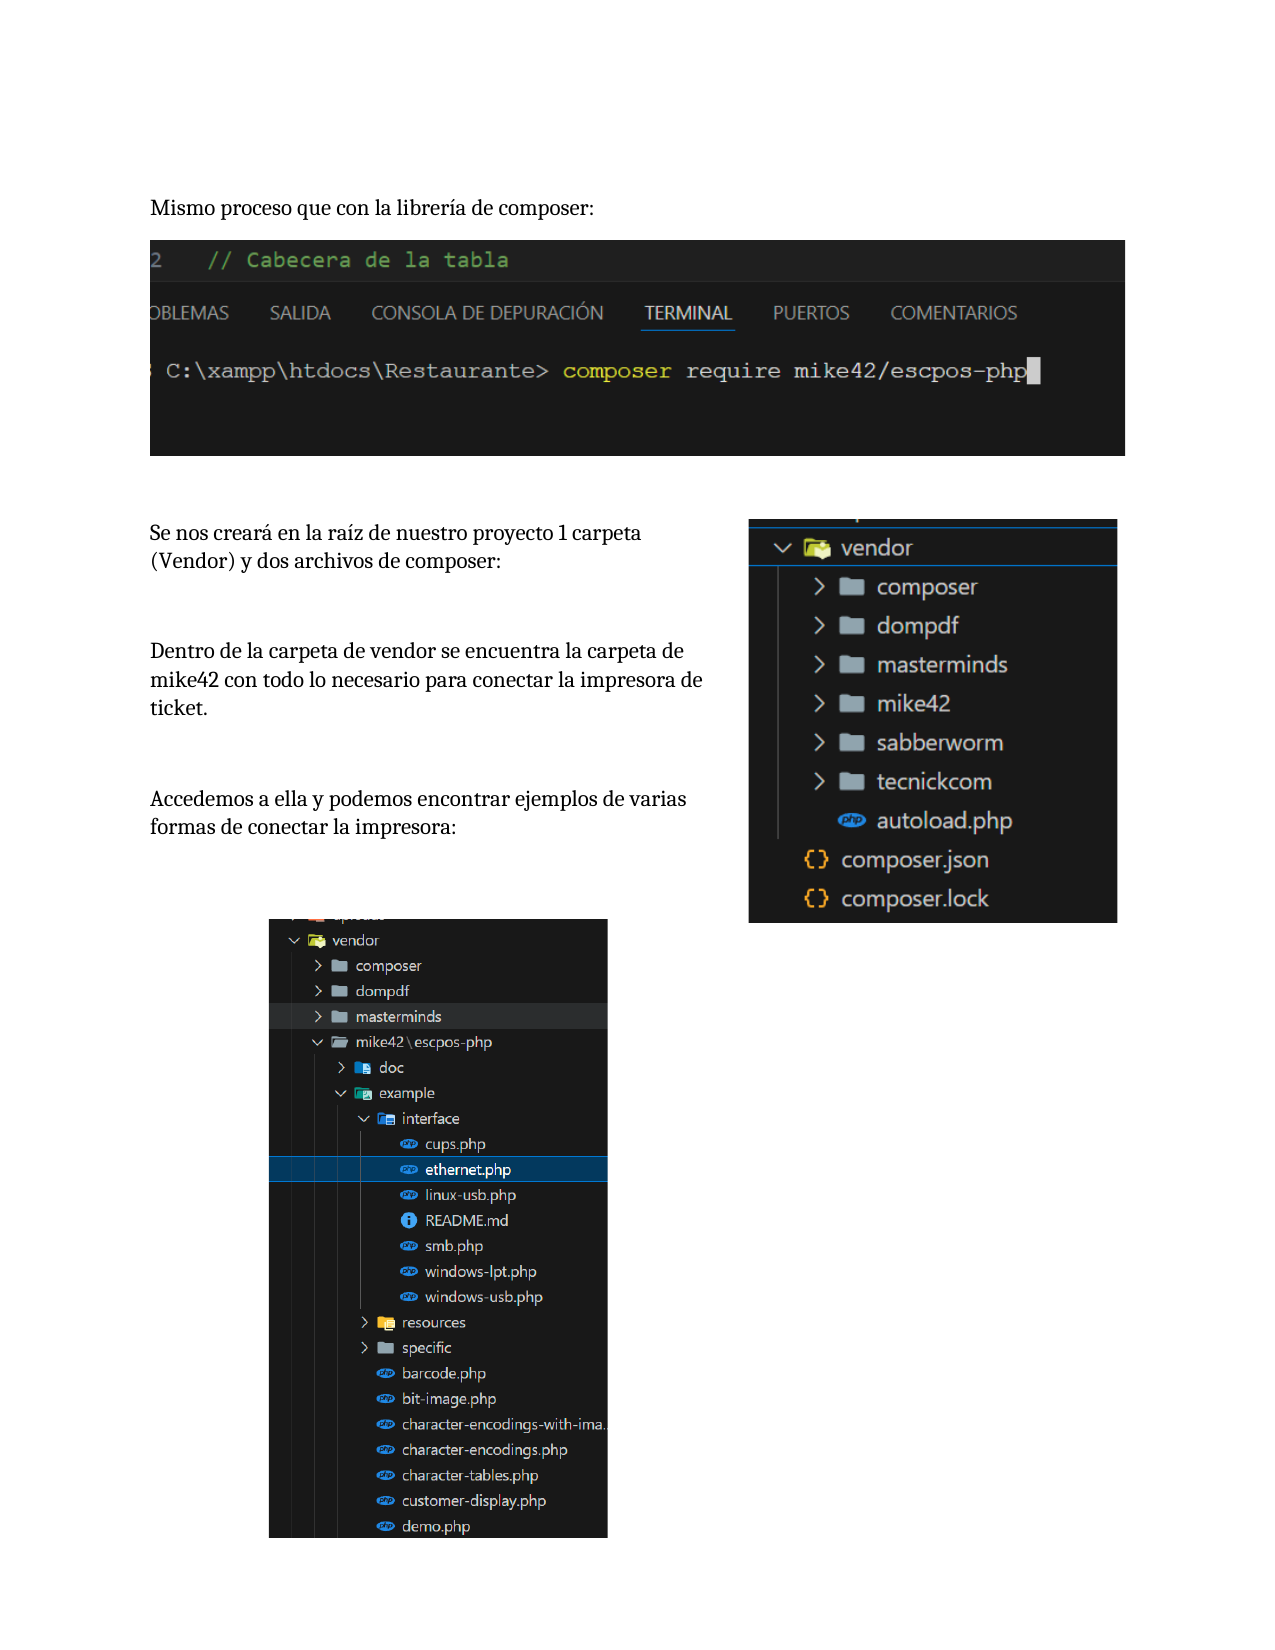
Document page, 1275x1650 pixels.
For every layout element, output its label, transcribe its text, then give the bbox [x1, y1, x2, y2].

picture [748, 519, 1118, 923]
text Mismo proceso que con la librería de composer: [150, 195, 1125, 221]
text Dentro de la carpeta de vendor se encuentra la carpeta de mike42 con todo lo necesario para conectar la impresora de ticket. [150, 638, 748, 722]
picture [268, 919, 608, 1538]
text Se nos creará en la raíz de nuestro proyecto 1 carpeta (Vendor) y dos archivos de composer: [150, 520, 748, 574]
picture [150, 240, 1125, 456]
text Accedemos a ella y podemos encontrar ejemplos de varias formas de conectar la impresora: [150, 785, 748, 840]
